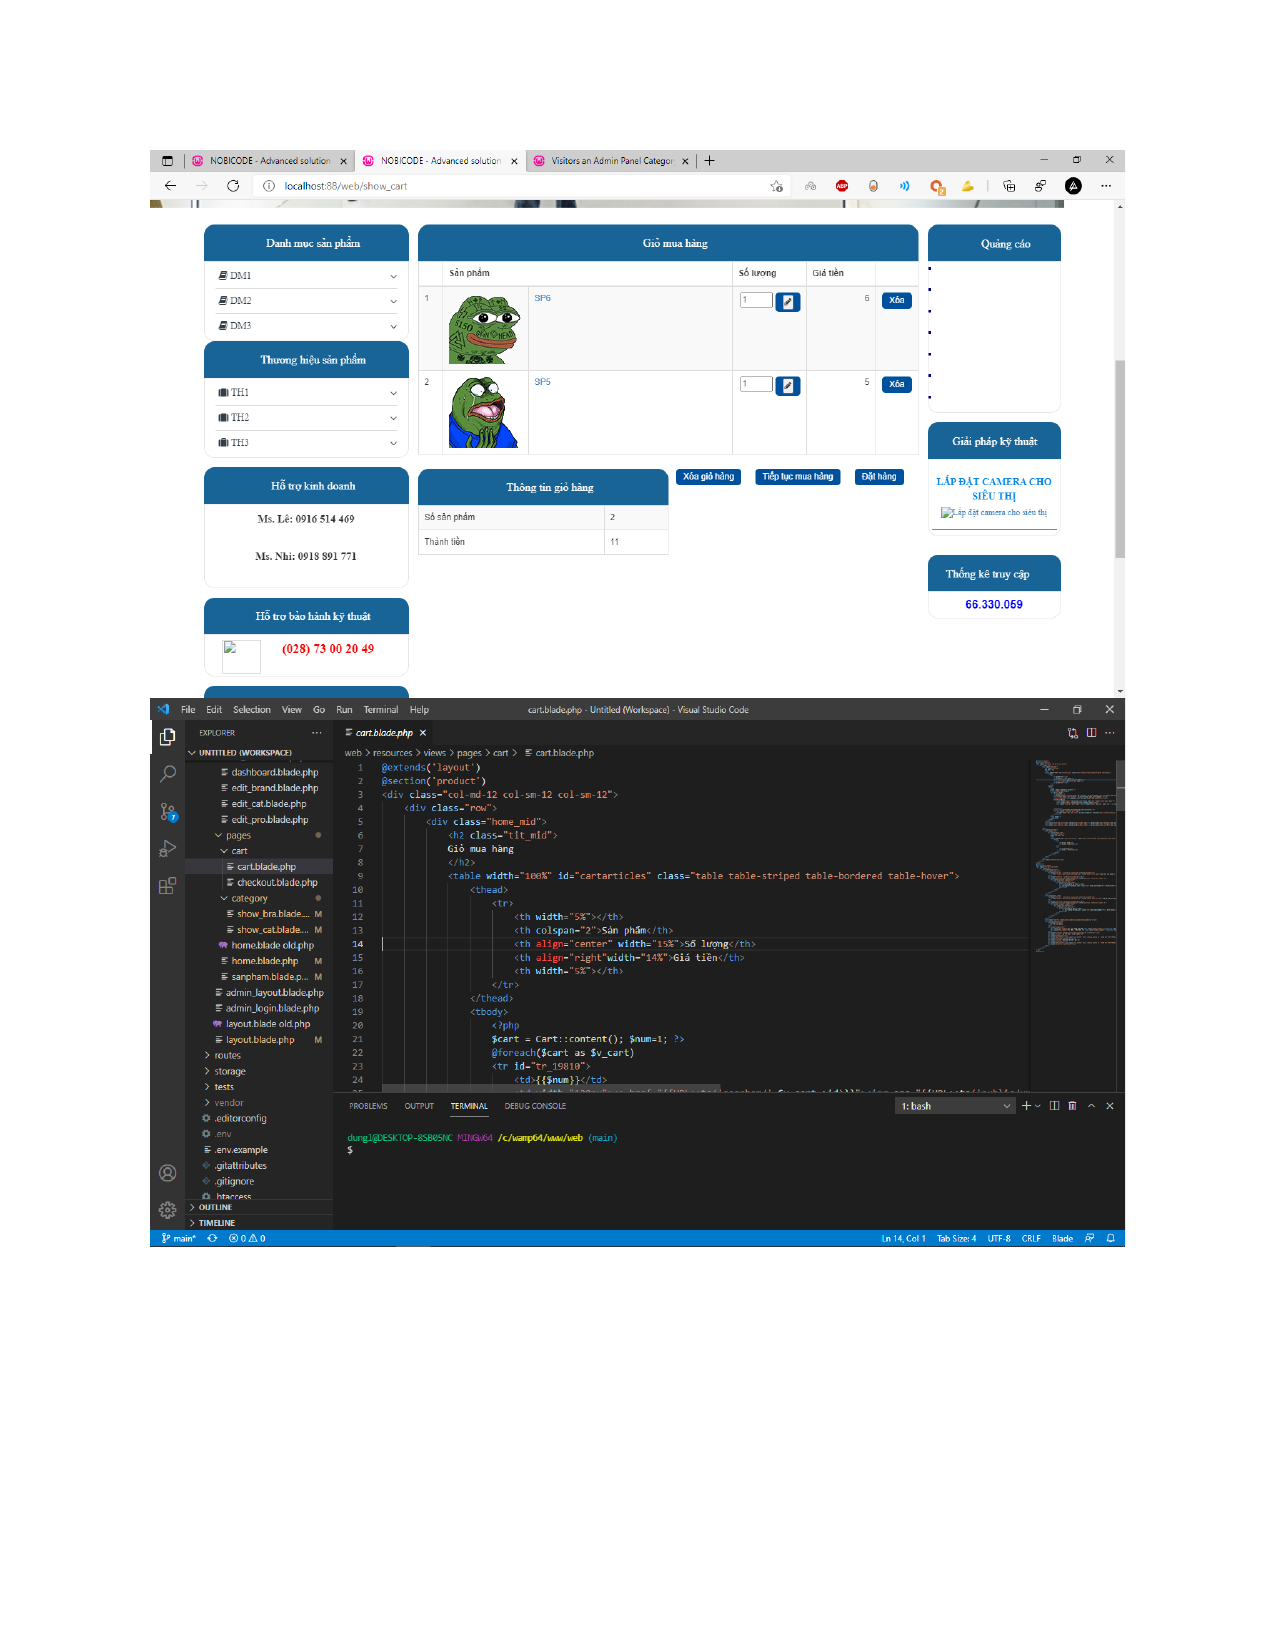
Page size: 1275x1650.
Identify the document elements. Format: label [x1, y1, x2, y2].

picture [150, 150, 1125, 1247]
